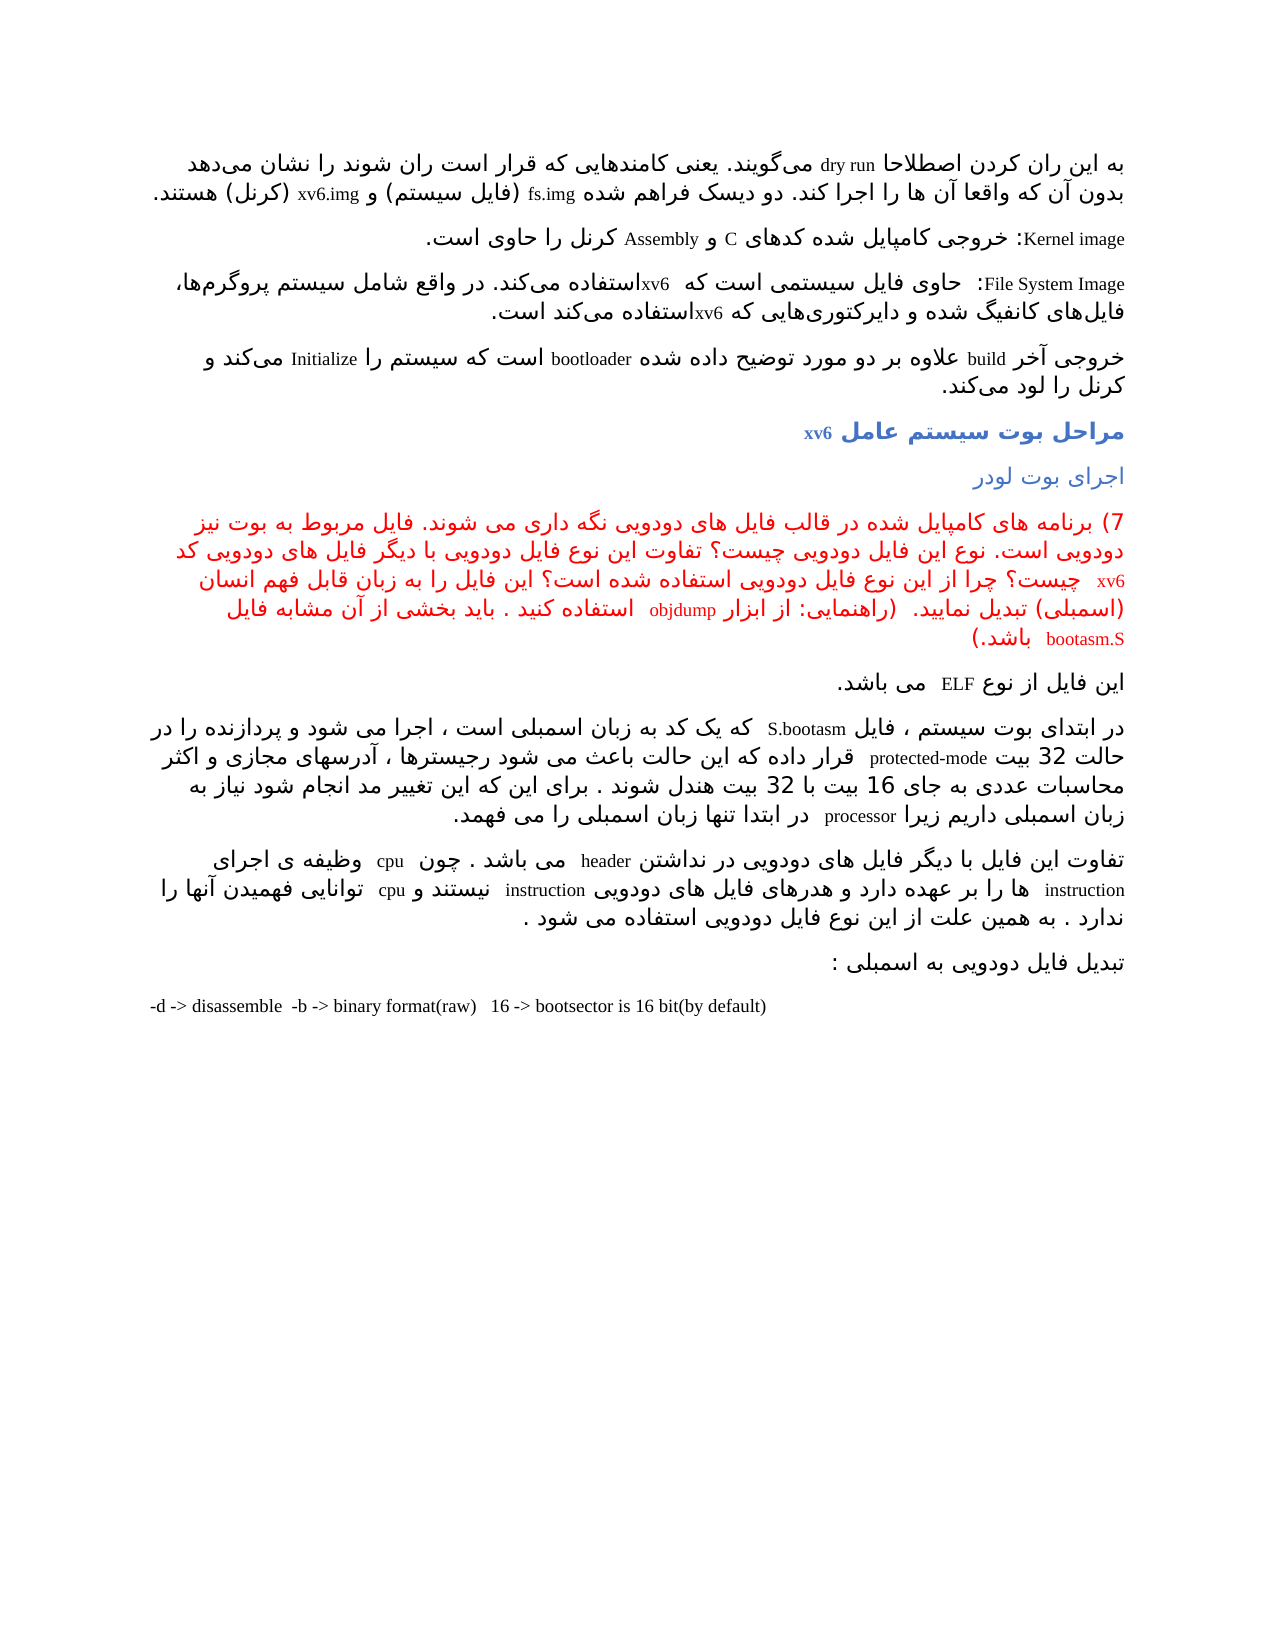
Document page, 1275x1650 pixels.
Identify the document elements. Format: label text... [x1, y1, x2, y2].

text 7) برنامه های کامپایل شده در قالب فایل های دودویی نگه داری می شوند. فایل مربوط به بوت نیز دودویی است. نوع این فایل دودویی چیست؟ تفاوت این نوع فایل دودویی با دیگر فایل های دودویی کد xv6 چیست؟ چرا از این نوع فایل دودویی استفاده شده است؟ این فایل را به زبان قابل فهم انسان (اسمبلی) تبدیل نمایید. (راهنمایی: از ابزار objdump استفاده کنید . باید بخشی از آن مشابه فایل bootasm.S باشد.) [150, 509, 1125, 650]
text به این ران کردن اصطلاحا dry run می‌گویند. یعنی کامندهایی که قرار است ران شوند را نشان می‌دهد بدون آن که واقعا آن ها را اجرا کند. دو دیسک فراهم شده fs.img (فایل سیستم) و xv6.img (کرنل) هستند. [150, 150, 1125, 205]
text اجرای بوت لودر [150, 463, 1125, 490]
text تبدیل فایل دودویی به اسمبلی : [150, 949, 1125, 976]
text تفاوت این فایل با دیگر فایل های دودویی در نداشتن header می باشد . چون cpu وظیفه ی اجرای instruction ها را بر عهده دارد و هدرهای فایل های دودویی instruction نیستند و cpu توانایی فهمیدن آنها را ندارد . به همین علت از این نوع فایل دودویی استفاده می شود . [150, 846, 1125, 930]
text -d -> disassemble -b -> binary format(raw) 16 -> bootsector is 16 bit(by default) [150, 994, 1125, 1016]
text خروجی آخر build علاوه بر دو مورد توضیح داده شده bootloader است که سیستم را Initialize می‌کند و کرنل را لود می‌کند. [150, 344, 1125, 399]
text این فایل از نوع ELF می باشد. [150, 669, 1125, 696]
text File System Image: حاوی فایل سیستمی است که xv6استفاده می‌کند. در واقع شامل سیستم پروگرم‌ها، فایل‌های کانفیگ شده و دایرکتوری‌هایی که xv6استفاده می‌کند است. [150, 269, 1125, 325]
text در ابتدای بوت سیستم ، فایل S.bootasm که یک کد به زبان اسمبلی است ، اجرا می شود و پردازنده را در حالت 32 بیت protected-mode قرار داده که این حالت باعث می شود رجیسترها ، آدرسهای مجازی و اکثر محاسبات عددی به جای 16 بیت با 32 بیت هندل شوند . برای این که این تغییر مد انجام شود نیاز به زبان اسمبلی داریم زیرا processor در ابتدا تنها زبان اسمبلی را می فهمد. [150, 714, 1125, 827]
text مراحل بوت سیستم عامل xv6 [150, 418, 1125, 444]
text Kernel image: خروجی کامپایل شده کدهای C و Assembly کرنل را حاوی است. [150, 224, 1125, 251]
